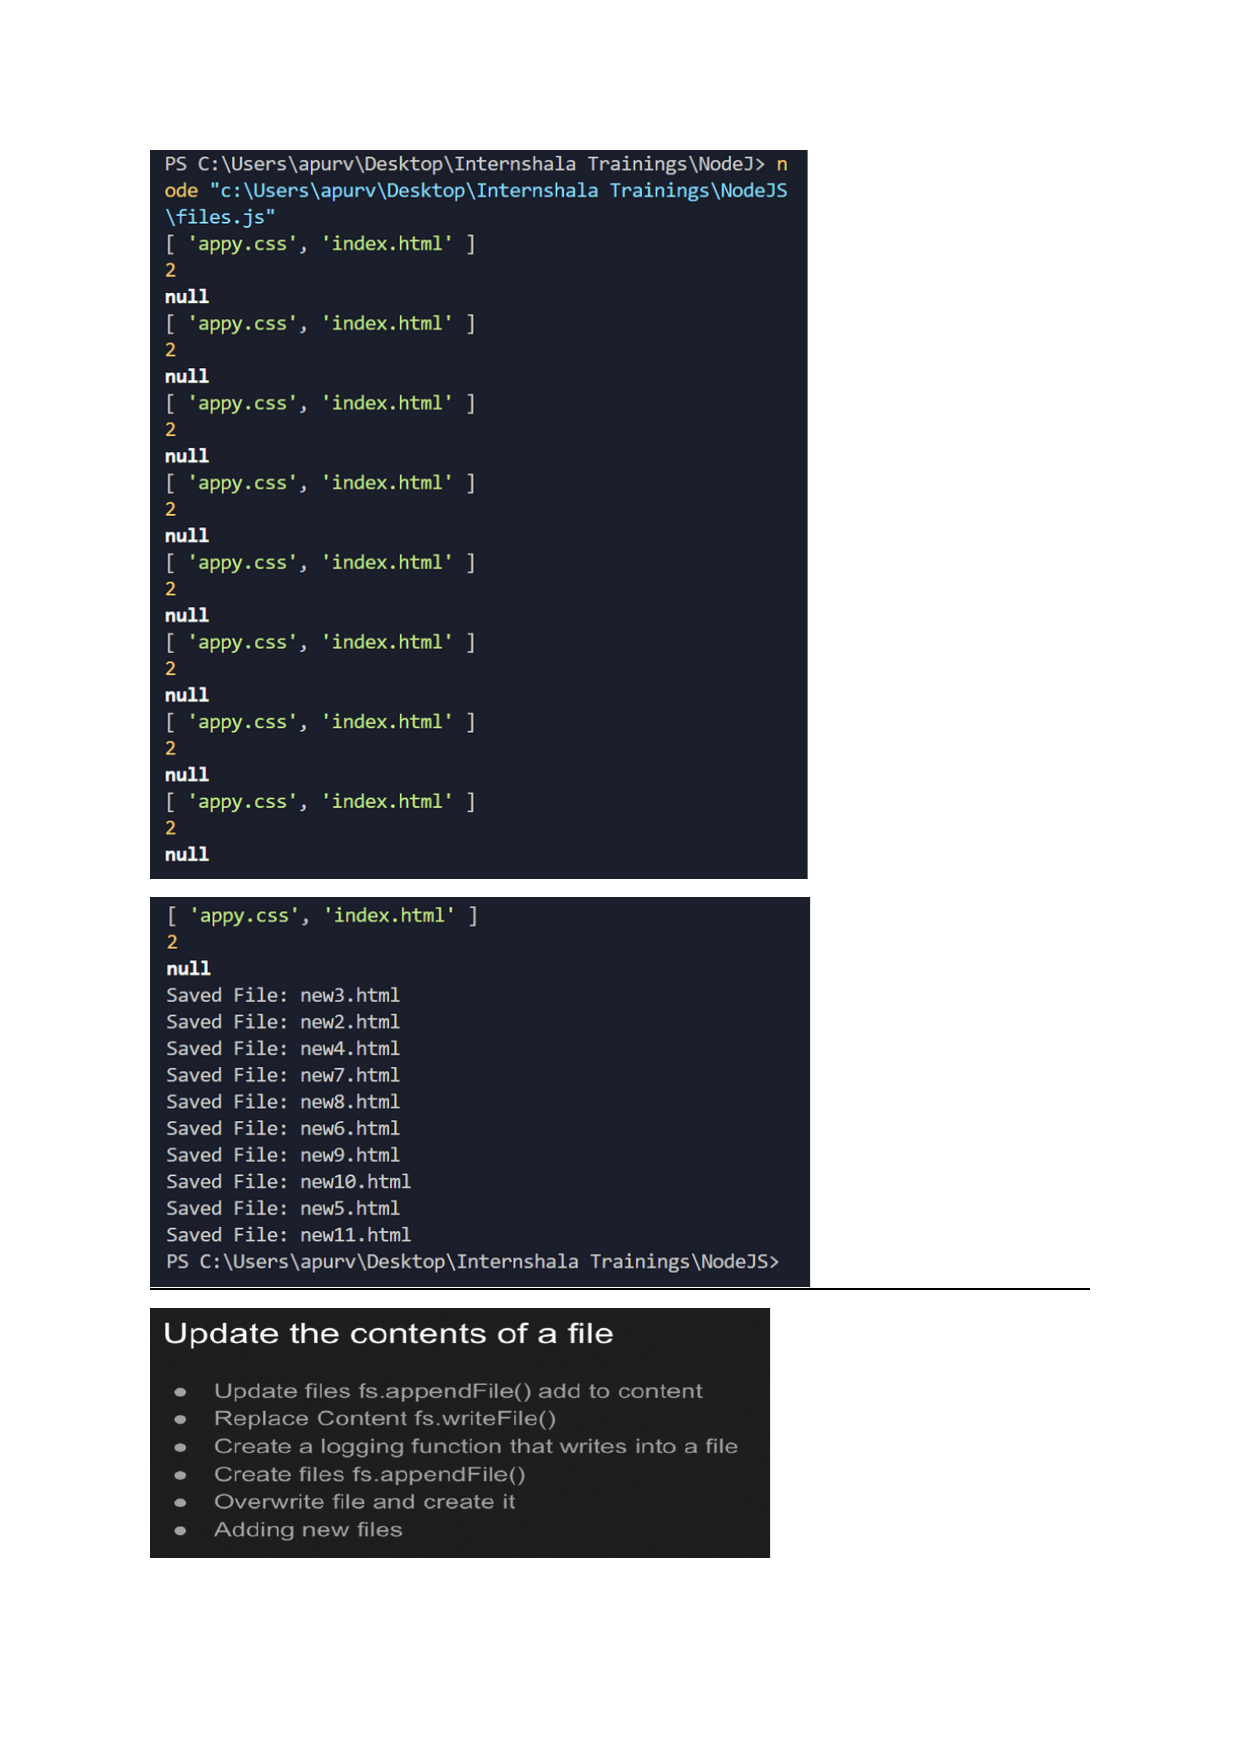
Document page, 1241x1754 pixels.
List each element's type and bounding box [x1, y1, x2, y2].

picture [150, 897, 811, 1287]
picture [150, 1308, 771, 1558]
picture [150, 150, 808, 879]
